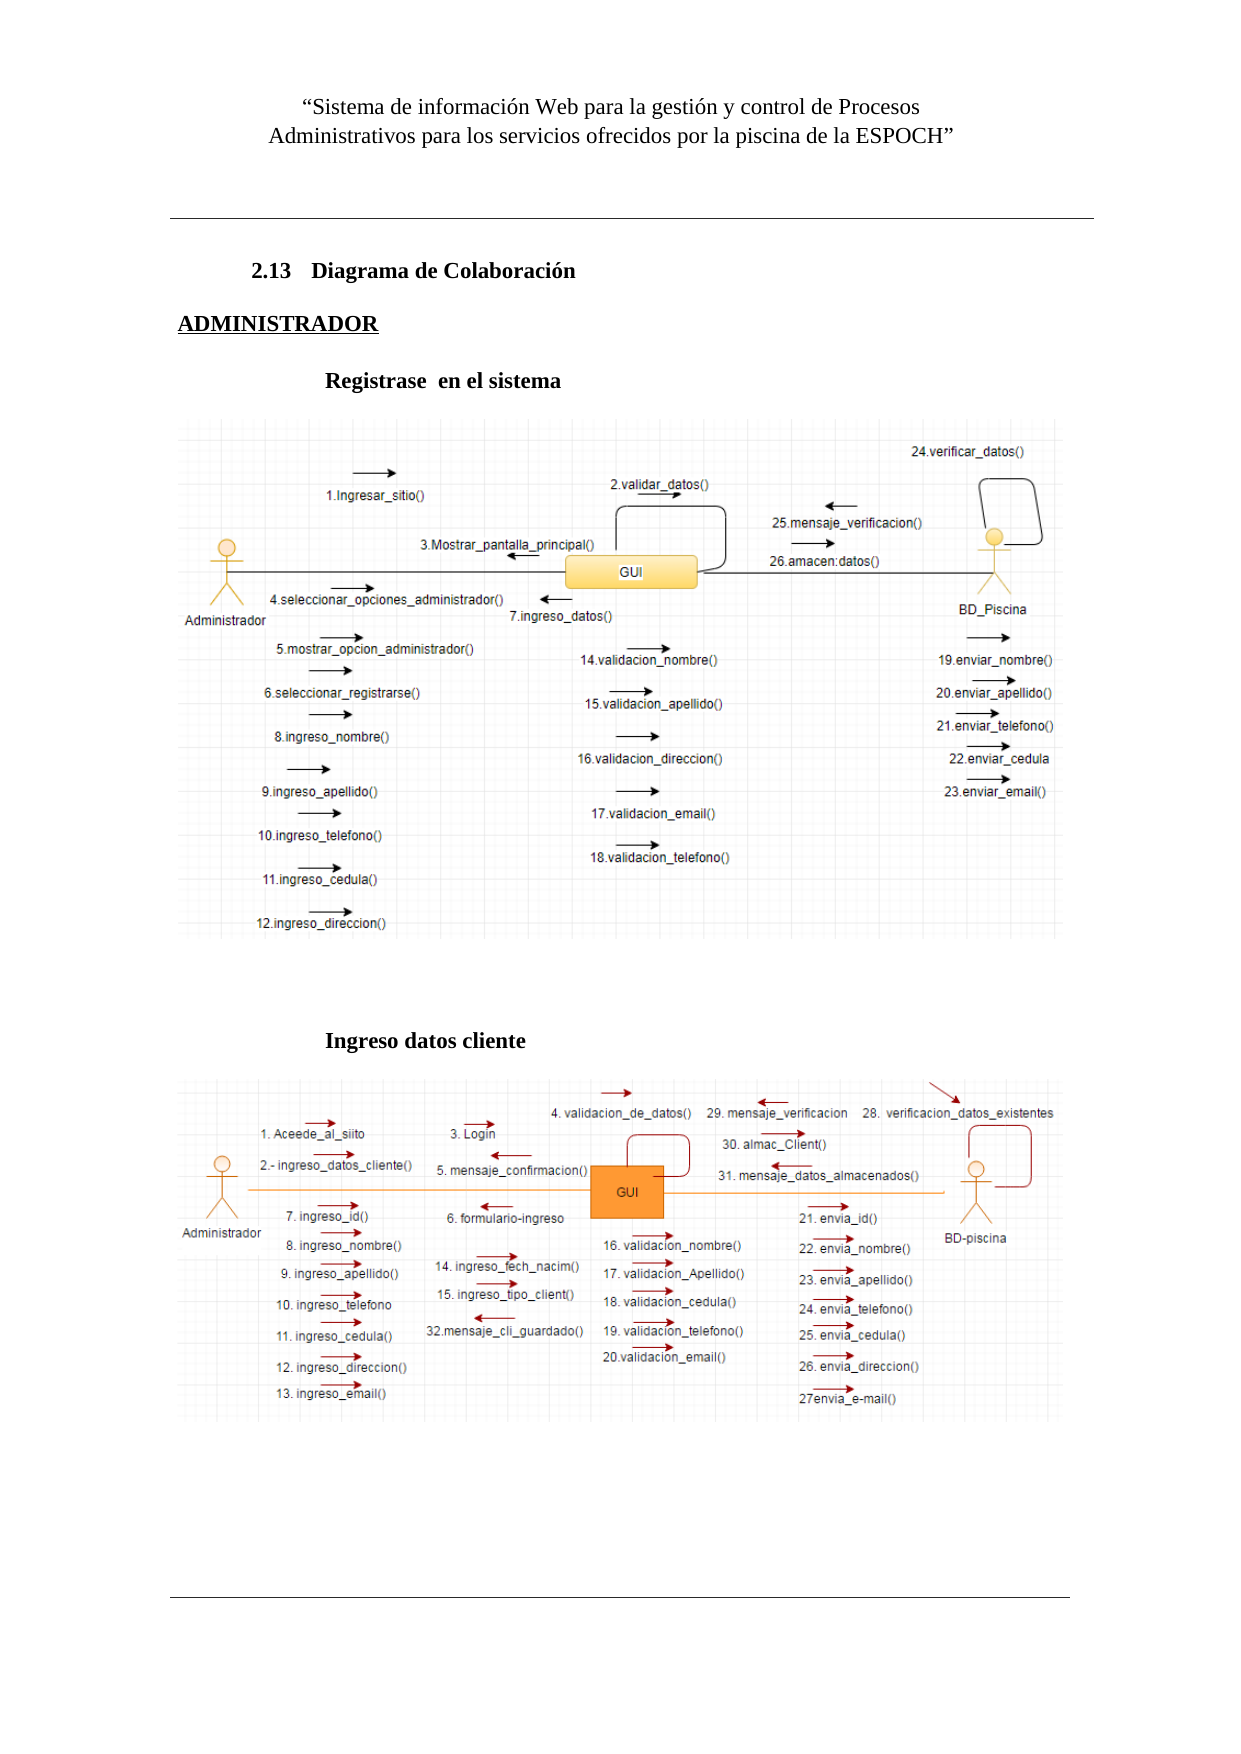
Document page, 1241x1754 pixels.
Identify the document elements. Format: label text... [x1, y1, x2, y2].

picture [177, 419, 1063, 939]
subtitle Registrase en el sistema [325, 367, 1063, 393]
picture [177, 1079, 1063, 1422]
subtitle Diagrama de Colaboración [251, 258, 1063, 284]
text ADMINISTRADOR [177, 309, 1063, 336]
subtitle Ingreso datos cliente [325, 1027, 1063, 1053]
